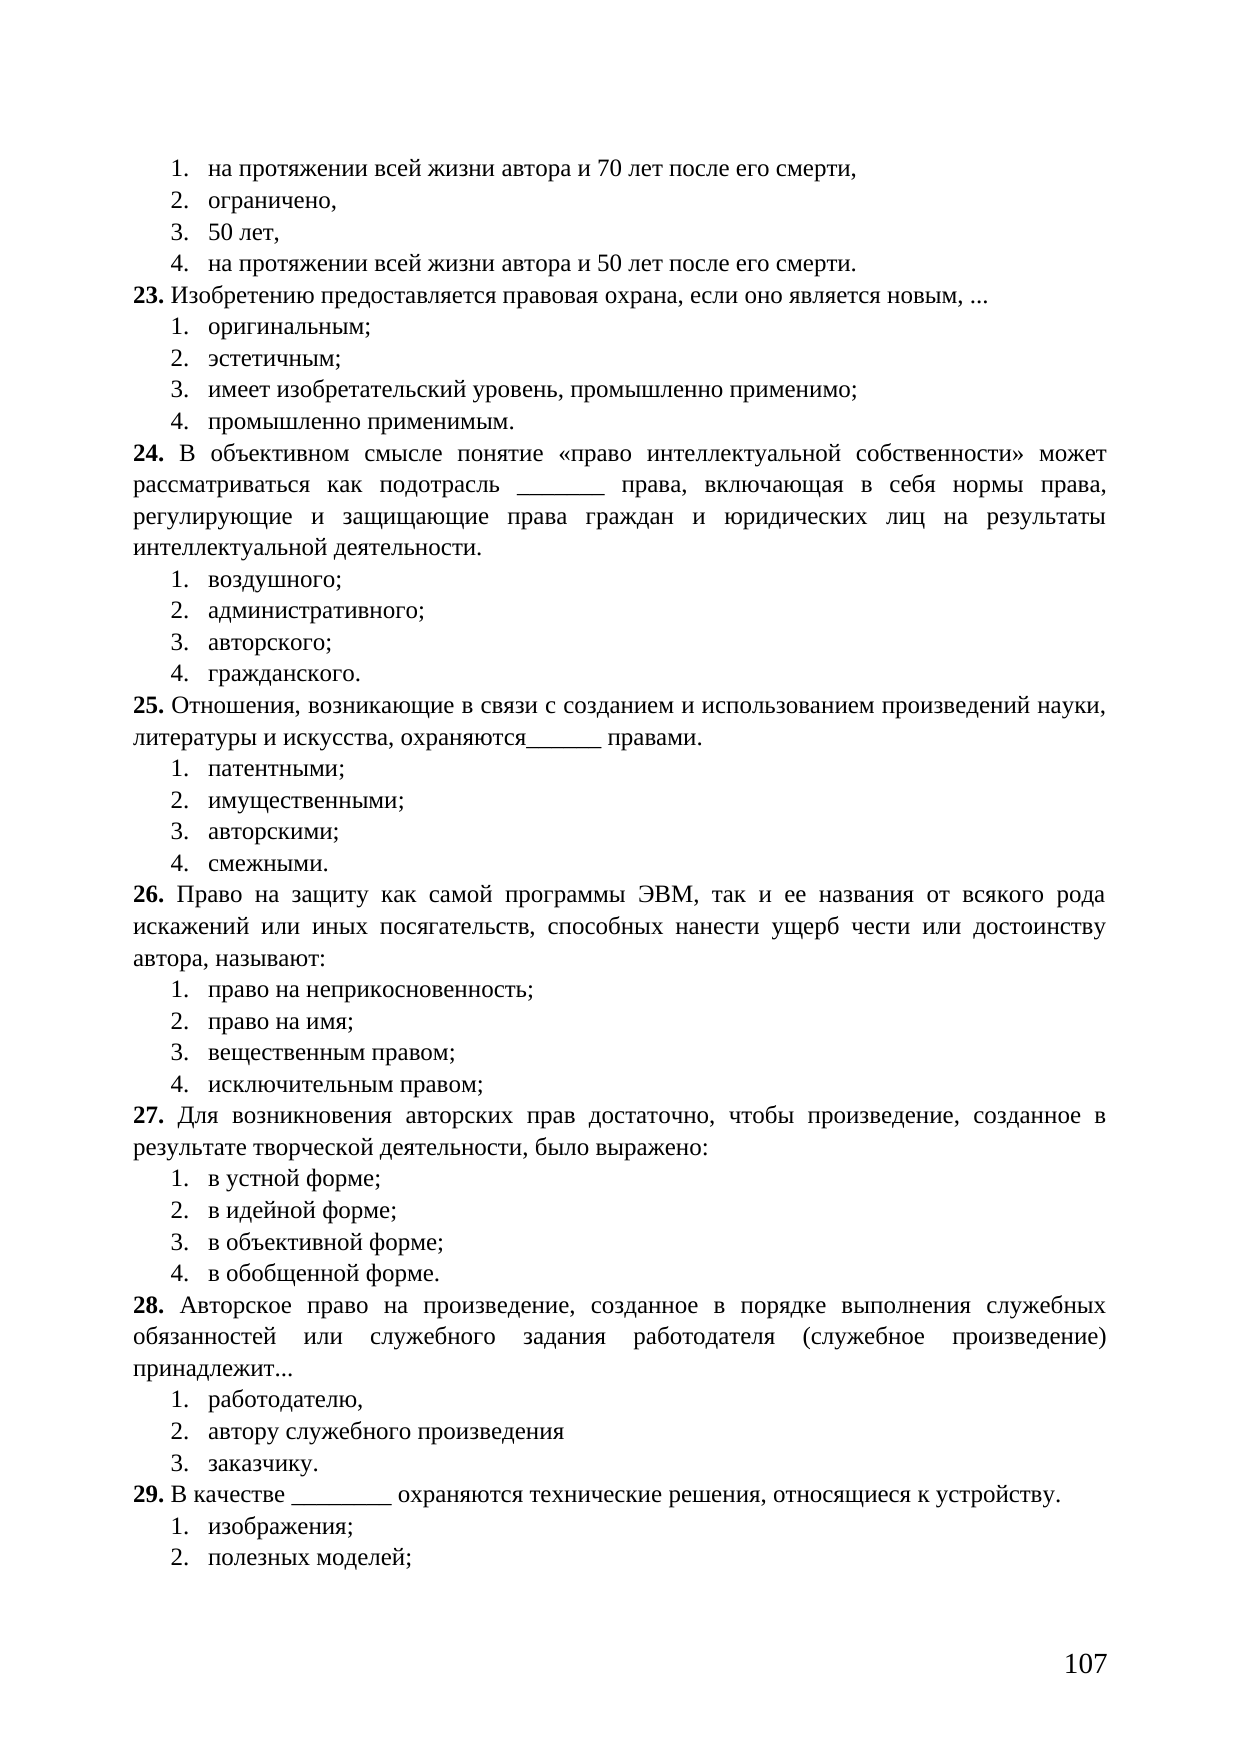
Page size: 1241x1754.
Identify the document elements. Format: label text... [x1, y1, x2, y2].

list полезных моделей; [170, 1542, 1107, 1571]
list оригинальным; [170, 311, 1107, 340]
list 50 лет, [170, 217, 1107, 245]
list эстетичным; [170, 343, 1107, 372]
list в устной форме; [170, 1163, 1107, 1192]
text 26. Право на защиту как самой программы ЭВМ, так и ее названия от всякого рода искажений или иных посягательств, способных нанести ущерб чести или достоинству автора, называют: [133, 879, 1107, 971]
list авторского; [170, 627, 1107, 656]
text 23. Изобретению предоставляется правовая охрана, если оно является новым, ... [133, 280, 1107, 308]
list право на имя; [170, 1006, 1107, 1034]
list патентными; [170, 753, 1107, 782]
list гражданского. [170, 658, 1107, 687]
list на протяжении всей жизни автора и 70 лет после его смерти, [170, 153, 1107, 182]
list заказчику. [170, 1448, 1107, 1476]
list ограничено, [170, 185, 1107, 214]
list в объективной форме; [170, 1227, 1107, 1255]
list исключительным правом; [170, 1069, 1107, 1098]
list право на неприкосновенность; [170, 974, 1107, 1003]
text 24. В объективном смысле понятие «право интеллектуальной собственности» может рассматриваться как подотрасль _______ права, включающая в себя нормы права, регулирующие и защищающие права граждан и юридических лиц на результаты интеллектуальной деятельности. [133, 438, 1107, 561]
list автору служебного произведения [170, 1416, 1107, 1445]
list воздушного; [170, 564, 1107, 593]
list имеет изобретательский уровень, промышленно применимо; [170, 374, 1107, 403]
list на протяжении всей жизни автора и 50 лет после его смерти. [170, 248, 1107, 277]
text 27. Для возникновения авторских прав достаточно, чтобы произведение, созданное в результате творческой деятельности, было выражено: [133, 1100, 1107, 1161]
list административного; [170, 595, 1107, 624]
text 28. Авторское право на произведение, созданное в порядке выполнения служебных обязанностей или служебного задания работодателя (служебное произведение) принадлежит... [133, 1290, 1107, 1382]
list в идейной форме; [170, 1195, 1107, 1224]
list авторскими; [170, 816, 1107, 845]
list смежными. [170, 848, 1107, 877]
list работодателю, [170, 1384, 1107, 1413]
text 29. В качестве ________ охраняются технические решения, относящиеся к устройству. [133, 1479, 1107, 1508]
list вещественным правом; [170, 1037, 1107, 1066]
list промышленно применимым. [170, 406, 1107, 435]
list изображения; [170, 1511, 1107, 1539]
list в обобщенной форме. [170, 1258, 1107, 1287]
text 25. Отношения, возникающие в связи с созданием и использованием произведений науки, литературы и искусства, охраняются______ правами. [133, 690, 1107, 750]
list имущественными; [170, 785, 1107, 813]
